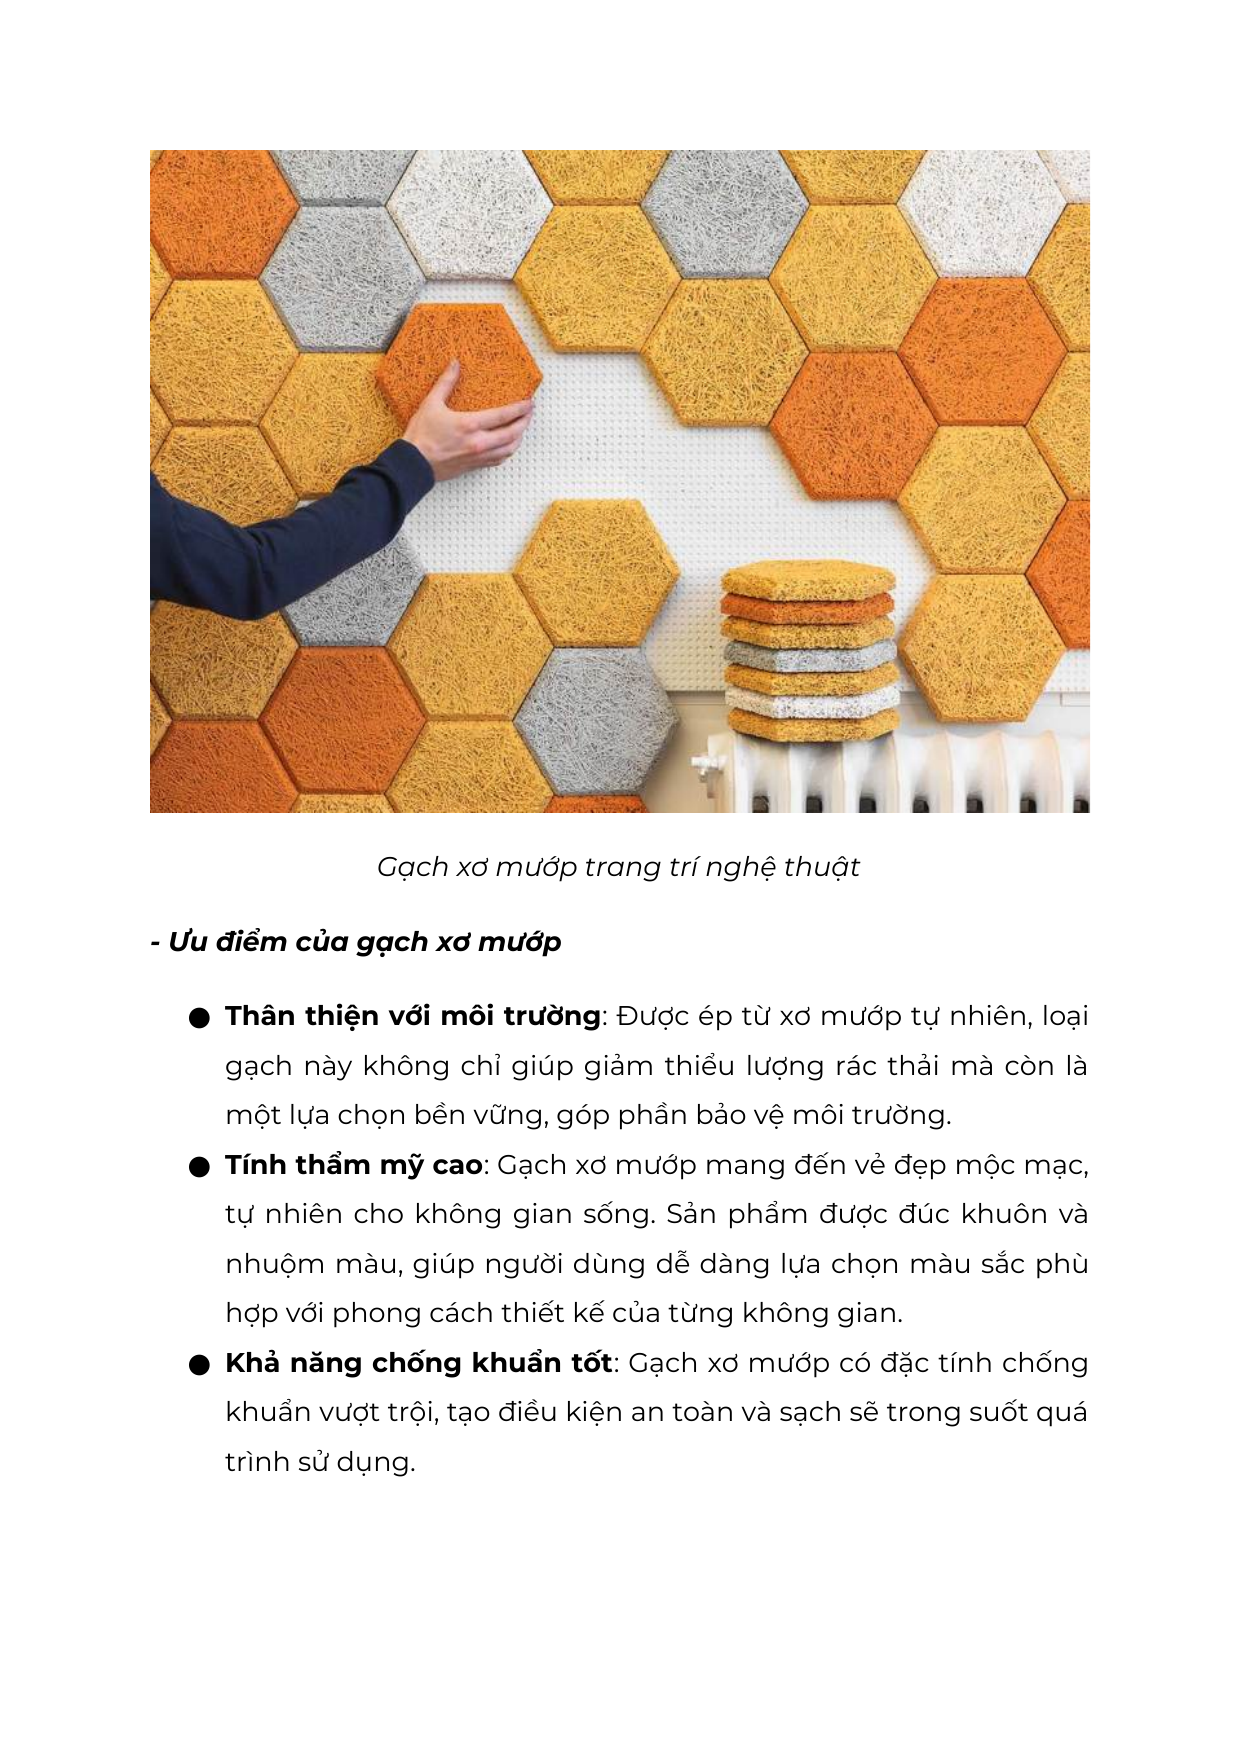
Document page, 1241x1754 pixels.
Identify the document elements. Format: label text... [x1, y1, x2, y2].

text Gạch xơ mướp trang trí nghệ thuật [150, 851, 1090, 884]
list Khả năng chống khuẩn tốt: Gạch xơ mướp có đặc tính chống khuẩn vượt trội, tạo điều kiện an toàn và sạch sẽ trong suốt quá trình sử dụng. [187, 1346, 1090, 1478]
picture [150, 150, 1091, 813]
list Tính thẩm mỹ cao: Gạch xơ mướp mang đến vẻ đẹp mộc mạc, tự nhiên cho không gian sống. Sản phẩm được đúc khuôn và nhuộm màu, giúp người dùng dễ dàng lựa chọn màu sắc phù hợp với phong cách thiết kế của từng không gian. [187, 1148, 1090, 1329]
text - Ưu điểm của gạch xơ mướp [150, 925, 1090, 958]
list Thân thiện với môi trường: Được ép từ xơ mướp tự nhiên, loại gạch này không chỉ giúp giảm thiểu lượng rác thải mà còn là một lựa chọn bền vững, góp phần bảo vệ môi trường. [187, 999, 1090, 1132]
